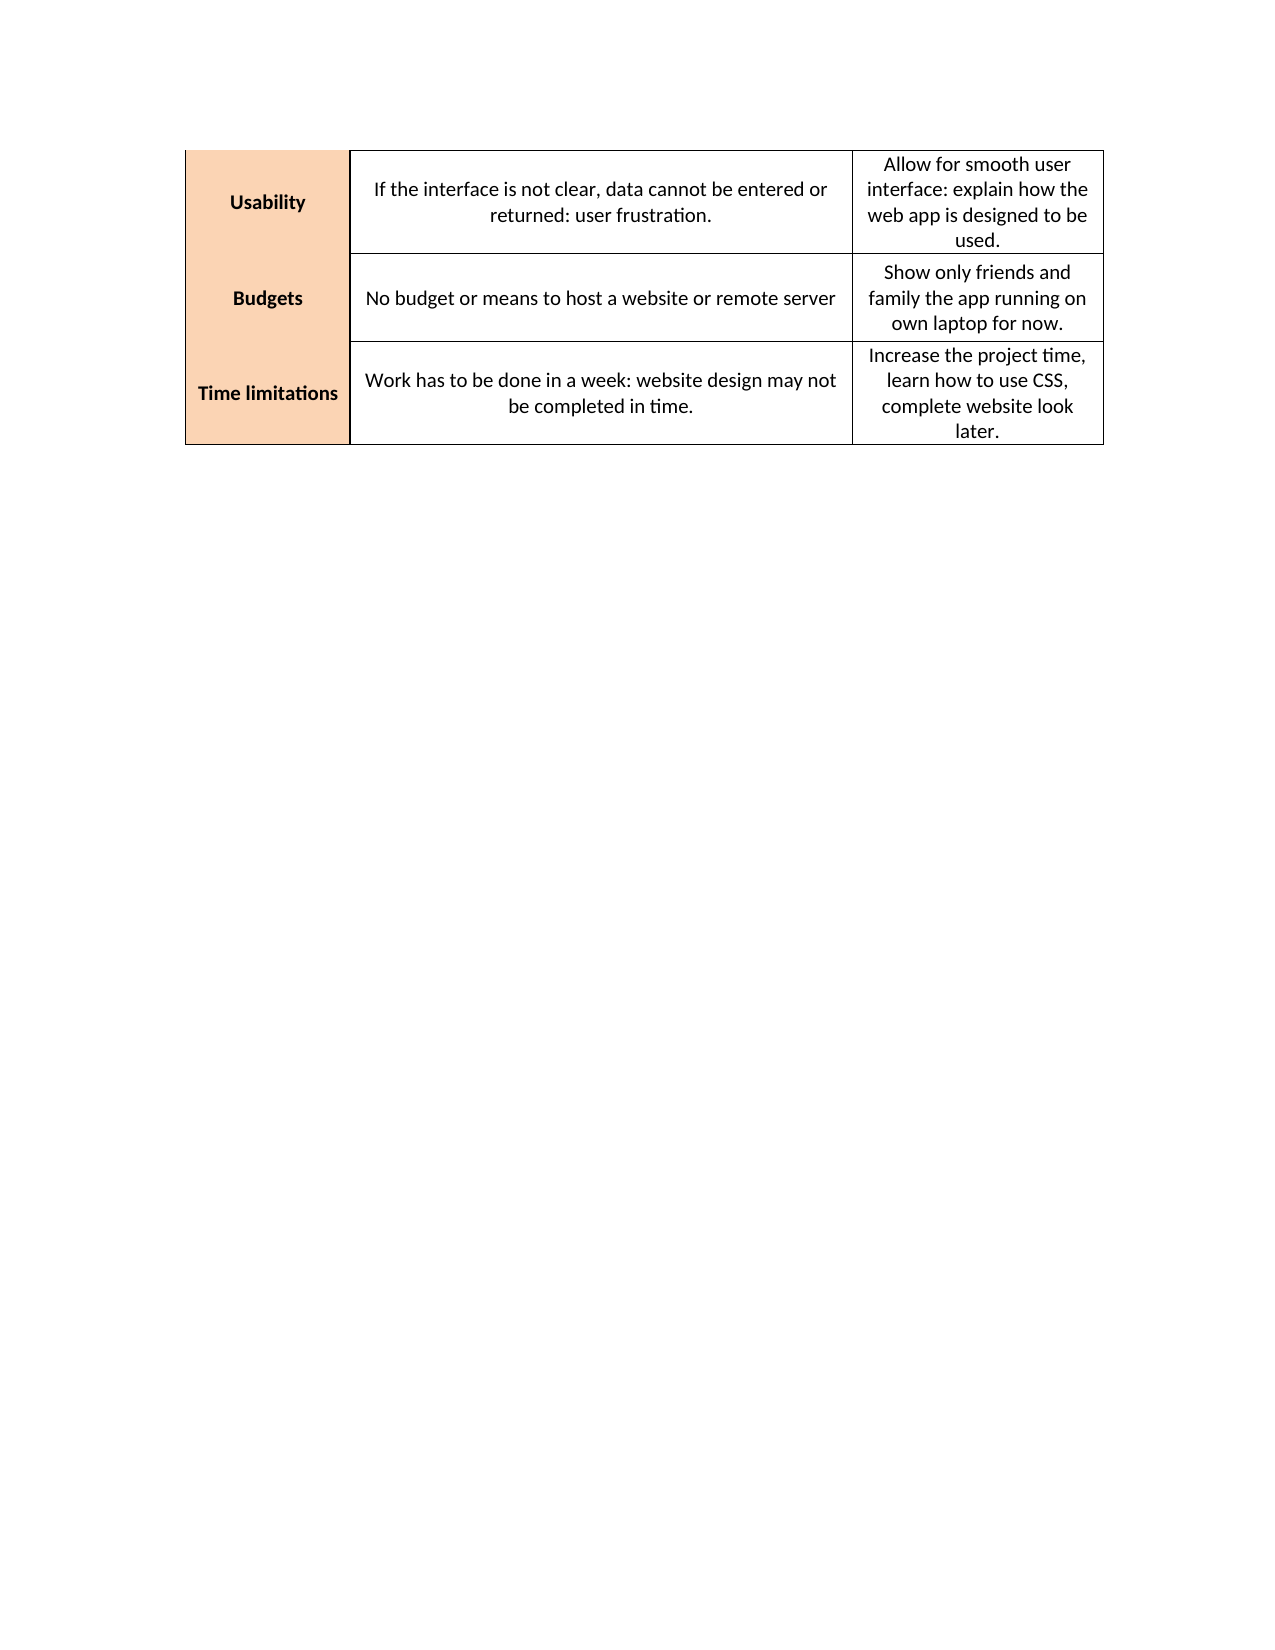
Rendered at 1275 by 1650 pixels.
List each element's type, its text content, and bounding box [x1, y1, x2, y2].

table_cell Increase the project time, learn how to use CSS, complete website look later. [853, 342, 1103, 444]
table_cell Show only friends and family the app running on own laptop for now. [853, 254, 1103, 341]
table_cell Work has to be done in a week: website design may not be completed in time. [351, 342, 852, 444]
table_cell Time limitations [186, 341, 349, 444]
table_cell Usability [186, 150, 349, 253]
table_cell If the interface is not clear, data cannot be entered or returned: user frustration. [351, 151, 852, 253]
table_cell Budgets [186, 253, 349, 341]
table_cell No budget or means to host a website or remote server [351, 254, 852, 341]
table_cell Allow for smooth user interface: explain how the web app is designed to be used. [853, 151, 1103, 253]
